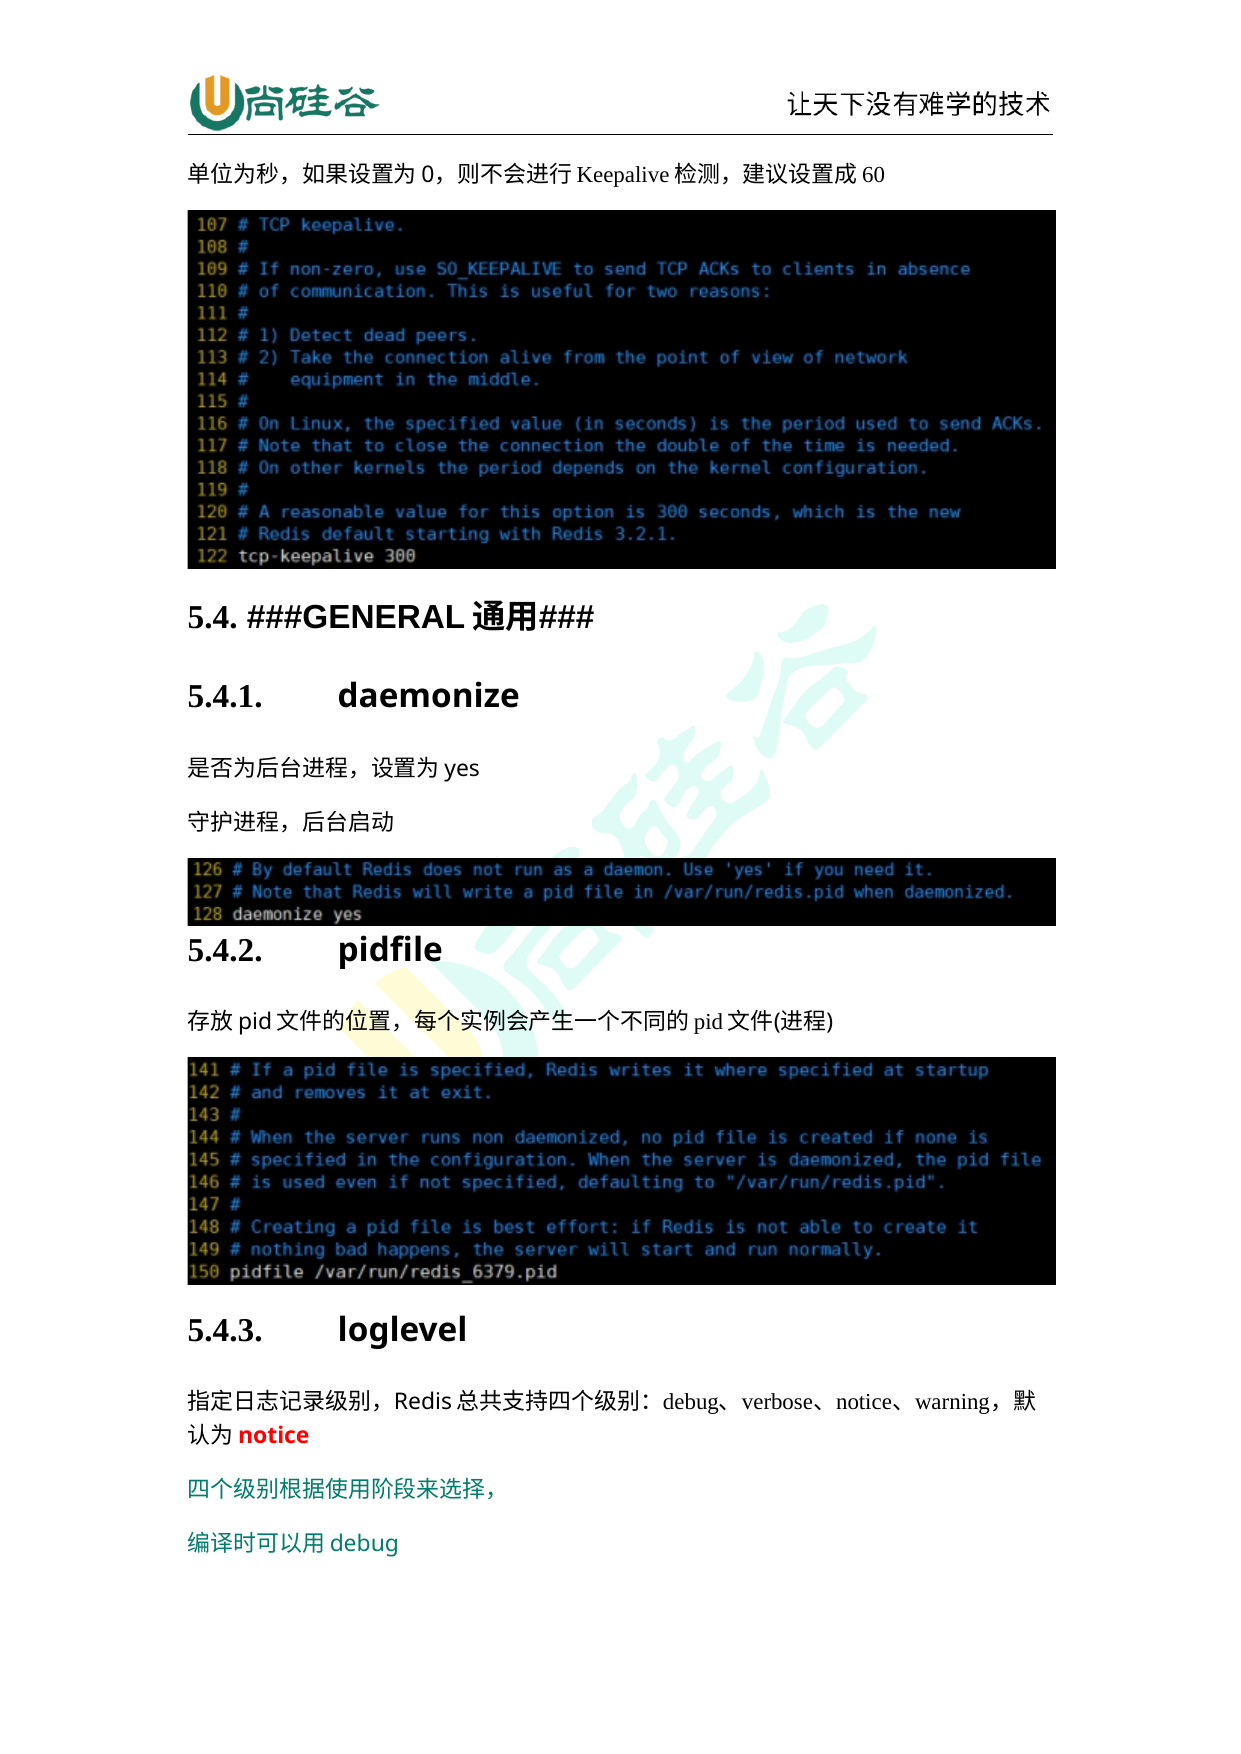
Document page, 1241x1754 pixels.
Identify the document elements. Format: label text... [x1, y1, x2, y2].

list daemonize [187, 672, 1053, 718]
text 是否为后台进程，设置为yes [187, 750, 1053, 783]
text 存放pid文件的位置，每个实例会产生一个不同的pid文件(进程) [187, 1003, 1053, 1036]
picture [187, 1057, 1056, 1285]
picture [187, 73, 1053, 132]
list loglevel [187, 1306, 1053, 1351]
text 守护进程，后台启动 [187, 804, 1053, 837]
text 四个级别根据使用阶段来选择， [187, 1471, 1053, 1504]
text 编译时可以用debug [187, 1525, 1053, 1558]
text 指定日志记录级别，Redis总共支持四个级别：debug、verbose、notice、warning，默认为notice [187, 1383, 1053, 1450]
list pidfile [187, 926, 1053, 971]
list ###GENERAL通用### [187, 590, 1053, 638]
picture [187, 210, 1056, 569]
picture [187, 858, 1056, 926]
text 单位为秒，如果设置为0，则不会进行Keepalive检测，建议设置成60 [187, 156, 1053, 189]
